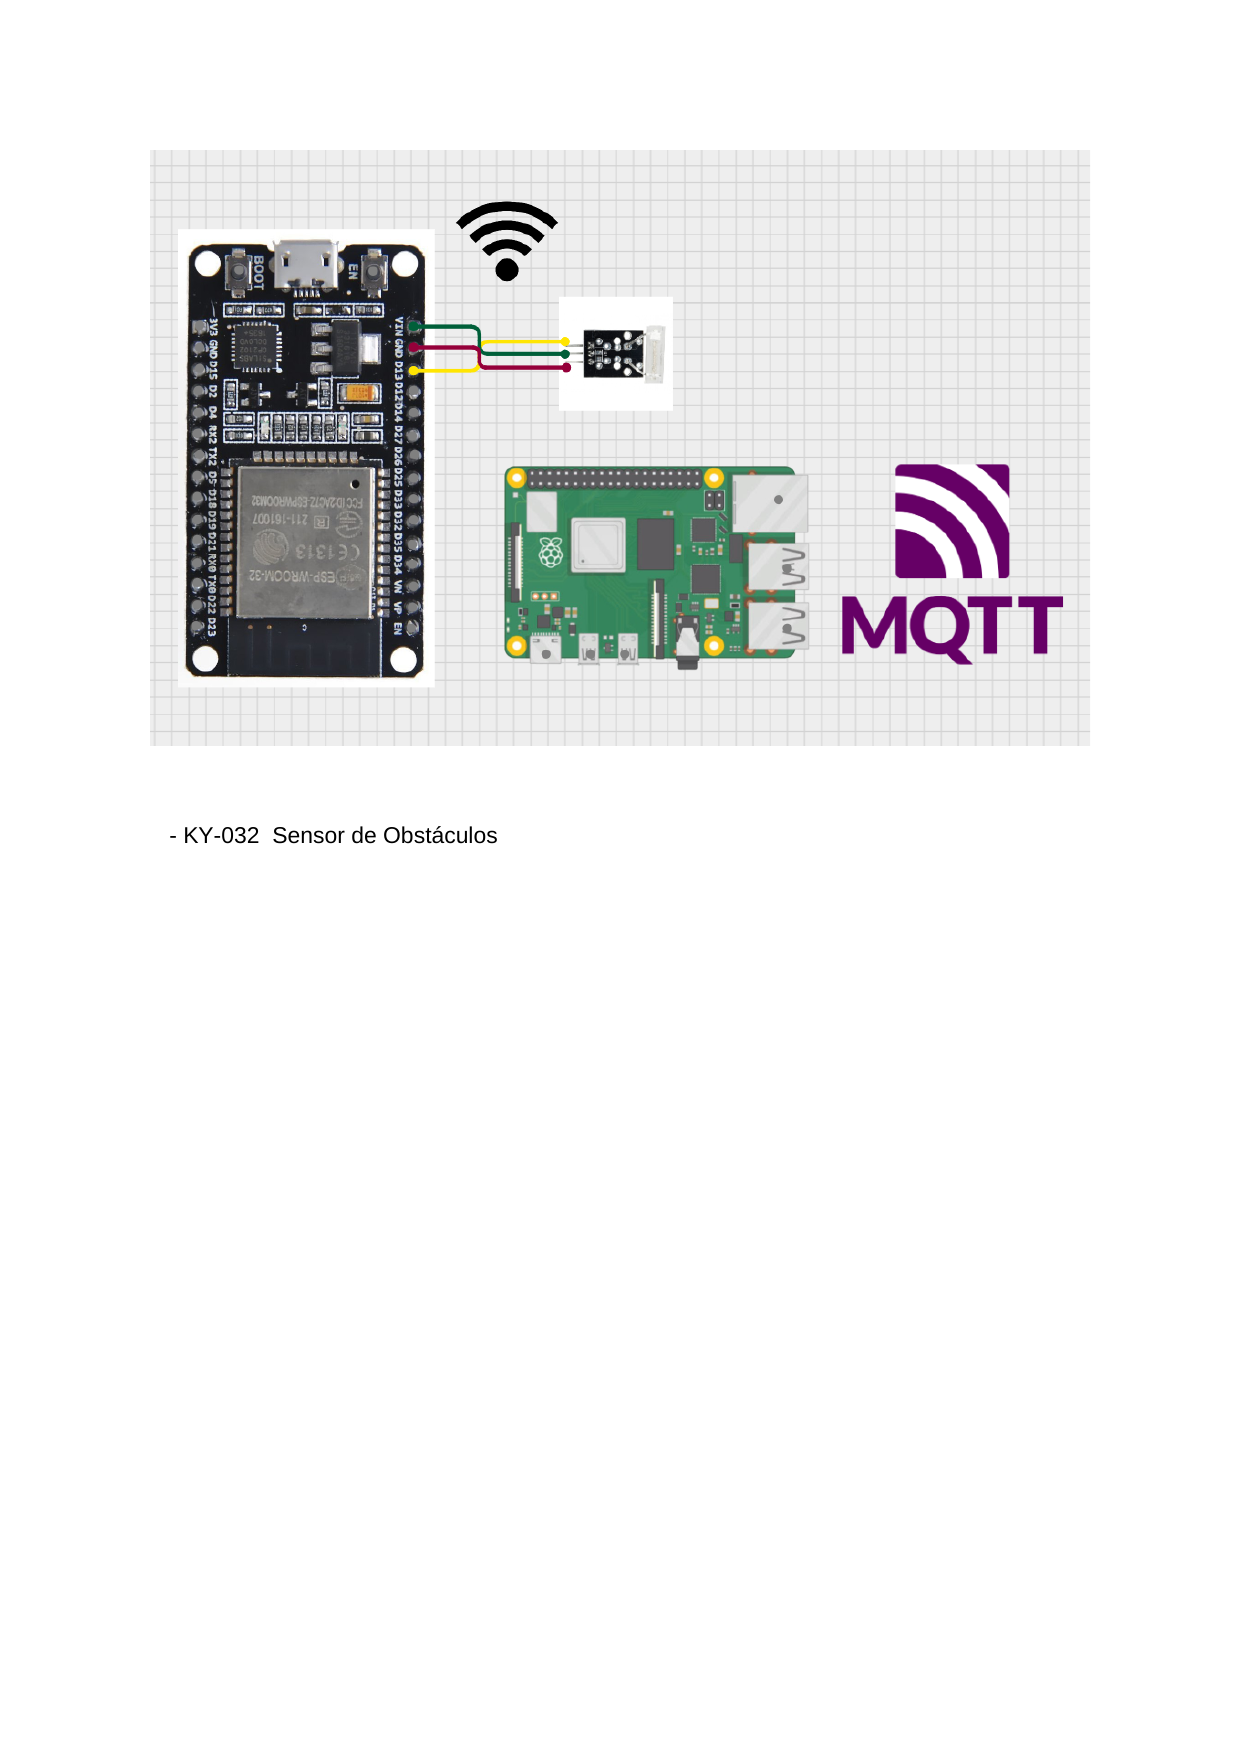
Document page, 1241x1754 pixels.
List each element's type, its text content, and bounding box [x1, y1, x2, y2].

text - KY-032 Sensor de Obstáculos [150, 822, 1090, 849]
picture [150, 150, 1091, 746]
